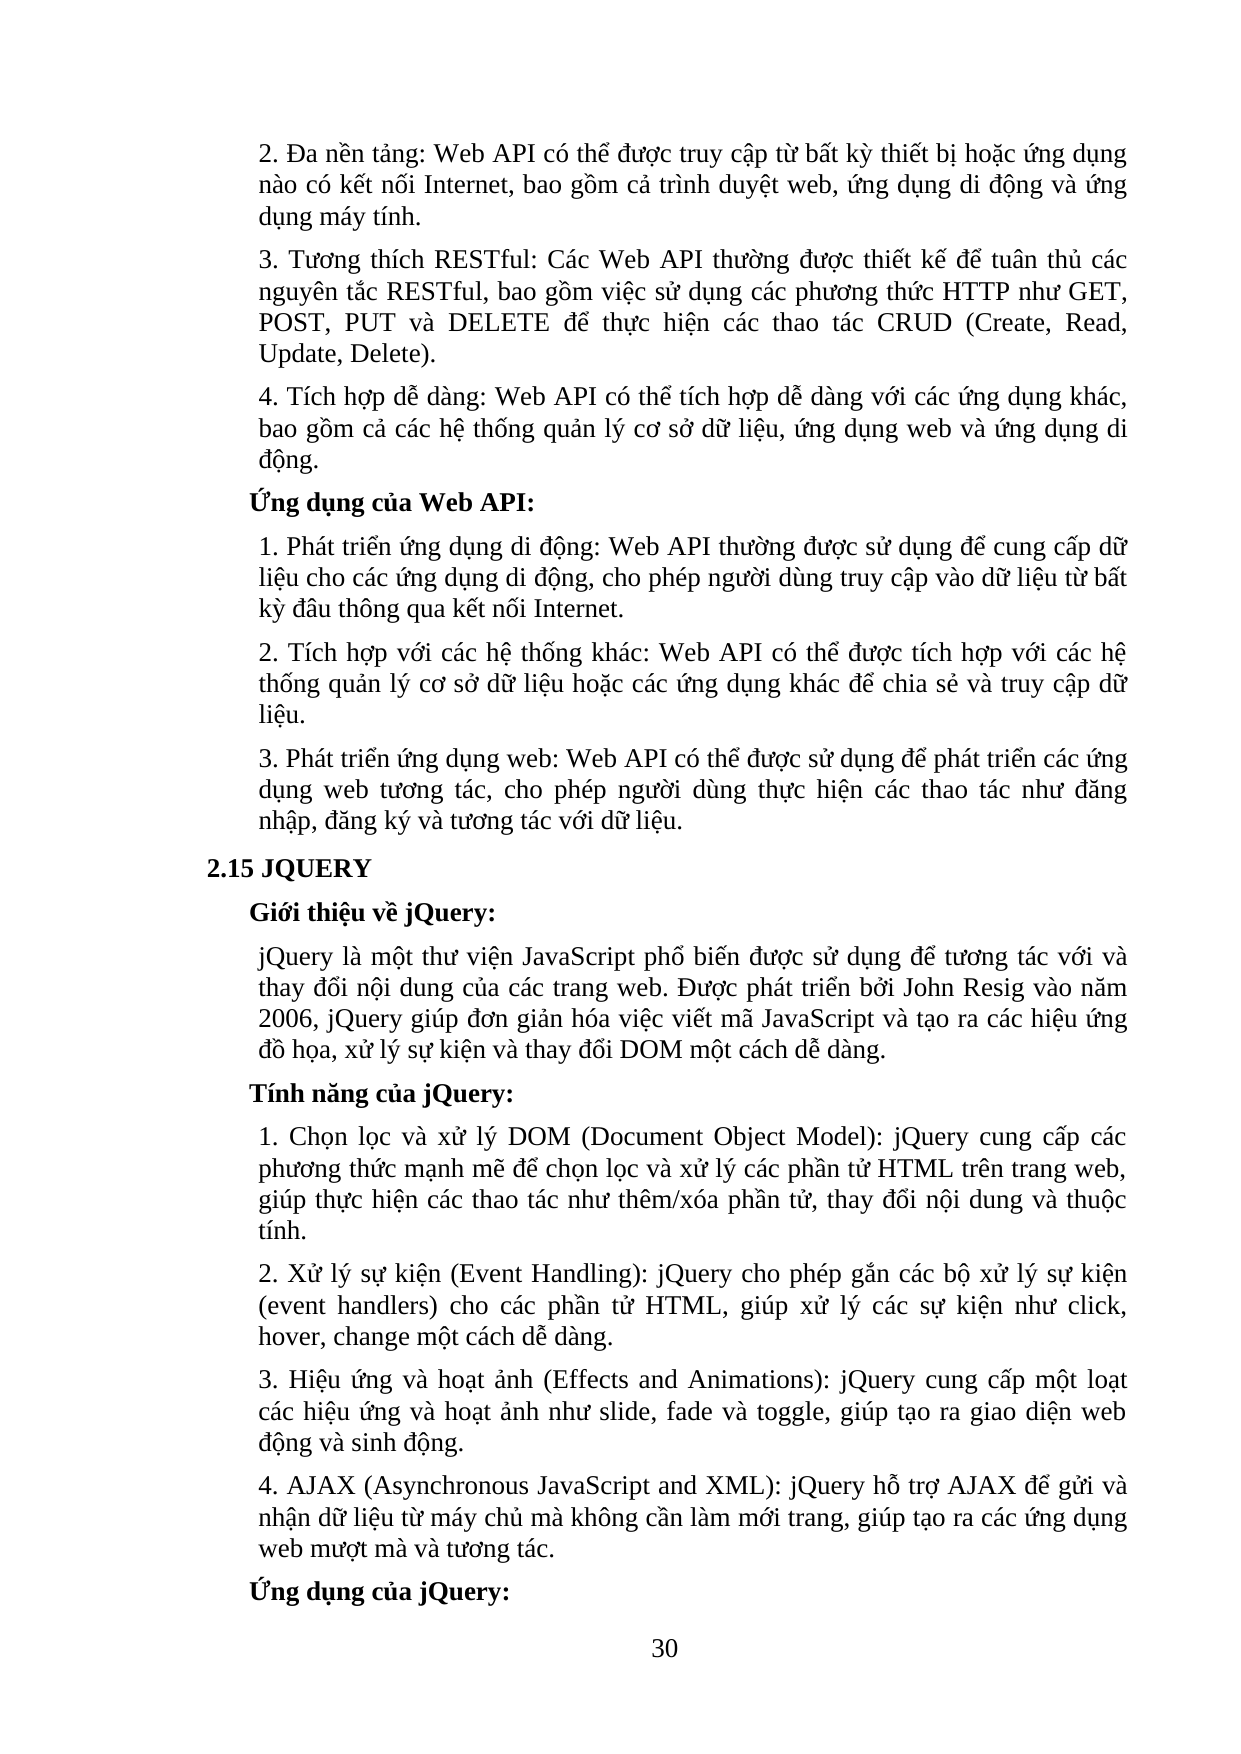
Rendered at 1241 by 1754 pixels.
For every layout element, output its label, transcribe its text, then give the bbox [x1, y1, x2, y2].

text 1. Chọn lọc và xử lý DOM (Document Object Model): jQuery cung cấp các phương thức mạnh mẽ để chọn lọc và xử lý các phần tử HTML trên trang web, giúp thực hiện các thao tác như thêm/xóa phần tử, thay đổi nội dung và thuộc tính. [258, 1121, 1129, 1245]
text 2. Xử lý sự kiện (Event Handling): jQuery cho phép gắn các bộ xử lý sự kiện (event handlers) cho các phần tử HTML, giúp xử lý các sự kiện như click, hover, change một cách dễ dàng. [258, 1258, 1129, 1351]
text 2. Tích hợp với các hệ thống khác: Web API có thể được tích hợp với các hệ thống quản lý cơ sở dữ liệu hoặc các ứng dụng khác để chia sẻ và truy cập dữ liệu. [258, 636, 1129, 729]
subtitle Giới thiệu về jQuery: [249, 896, 1129, 927]
subtitle Ứng dụng của jQuery: [249, 1575, 1129, 1607]
text 3. Tương thích RESTful: Các Web API thường được thiết kế để tuân thủ các nguyên tắc RESTful, bao gồm việc sử dụng các phương thức HTTP như GET, POST, PUT và DELETE để thực hiện các thao tác CRUD (Create, Read, Update, Delete). [258, 243, 1129, 368]
subtitle Ứng dụng của Web API: [249, 486, 1129, 518]
text 2. Đa nền tảng: Web API có thể được truy cập từ bất kỳ thiết bị hoặc ứng dụng nào có kết nối Internet, bao gồm cả trình duyệt web, ứng dụng di động và ứng dụng máy tính. [258, 137, 1129, 231]
text 4. Tích hợp dễ dàng: Web API có thể tích hợp dễ dàng với các ứng dụng khác, bao gồm cả các hệ thống quản lý cơ sở dữ liệu, ứng dụng web và ứng dụng di động. [258, 381, 1129, 474]
subtitle Tính năng của jQuery: [249, 1077, 1129, 1108]
subtitle 2.15 JQUERY [207, 852, 1129, 884]
text 3. Phát triển ứng dụng web: Web API có thể được sử dụng để phát triển các ứng dụng web tương tác, cho phép người dùng thực hiện các thao tác như đăng nhập, đăng ký và tương tác với dữ liệu. [258, 742, 1129, 835]
text 4. AJAX (Asynchronous JavaScript and XML): jQuery hỗ trợ AJAX để gửi và nhận dữ liệu từ máy chủ mà không cần làm mới trang, giúp tạo ra các ứng dụng web mượt mà và tương tác. [258, 1469, 1129, 1563]
text 3. Hiệu ứng và hoạt ảnh (Effects and Animations): jQuery cung cấp một loạt các hiệu ứng và hoạt ảnh như slide, fade và toggle, giúp tạo ra giao diện web động và sinh động. [258, 1363, 1129, 1457]
text jQuery là một thư viện JavaScript phổ biến được sử dụng để tương tác với và thay đổi nội dung của các trang web. Được phát triển bởi John Resig vào năm 2006, jQuery giúp đơn giản hóa việc viết mã JavaScript và tạo ra các hiệu ứng đồ họa, xử lý sự kiện và thay đổi DOM một cách dễ dàng. [258, 940, 1129, 1064]
text 1. Phát triển ứng dụng di động: Web API thường được sử dụng để cung cấp dữ liệu cho các ứng dụng di động, cho phép người dùng truy cập vào dữ liệu từ bất kỳ đâu thông qua kết nối Internet. [258, 530, 1129, 623]
